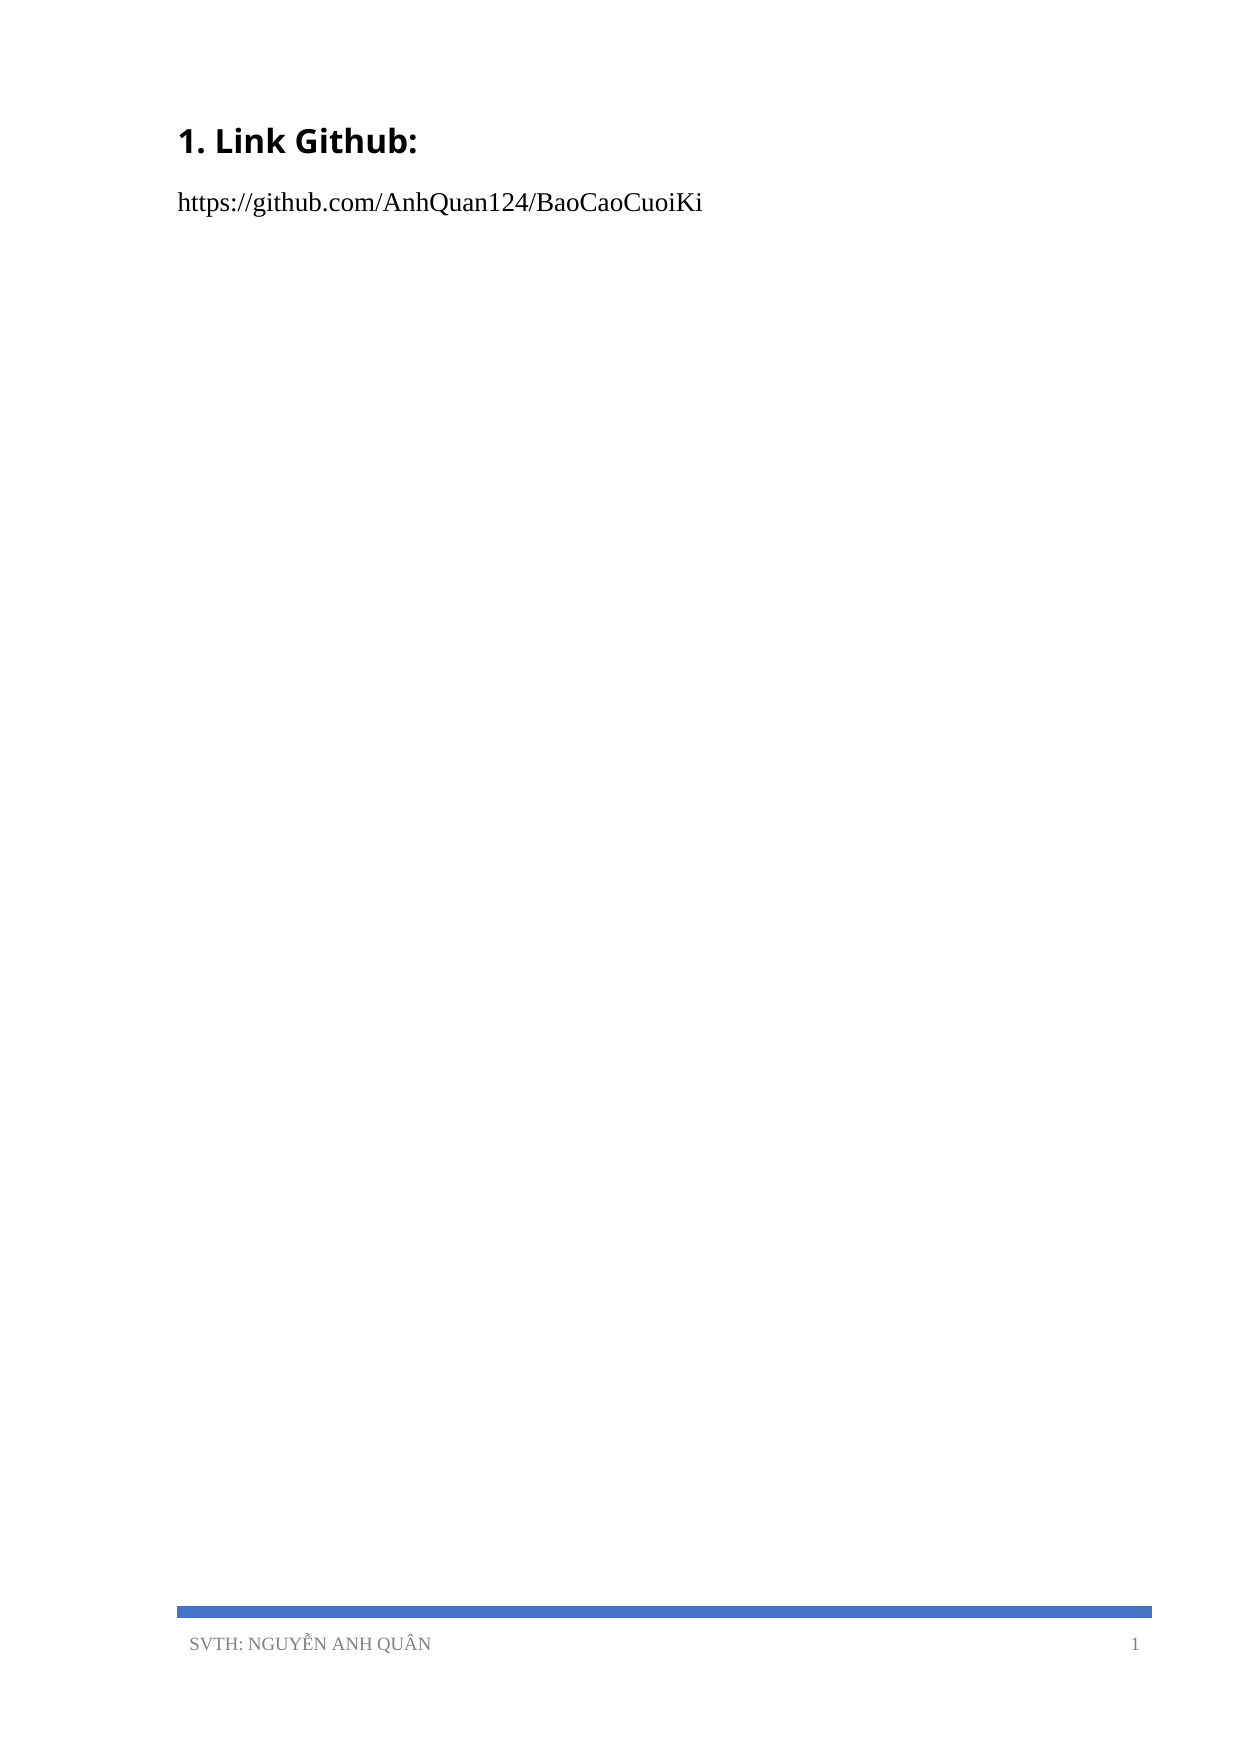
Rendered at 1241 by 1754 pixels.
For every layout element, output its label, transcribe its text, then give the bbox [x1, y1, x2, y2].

subtitle Link Github: [177, 118, 1152, 163]
text https://github.com/AnhQuan124/BaoCaoCuoiKi [177, 186, 1152, 217]
